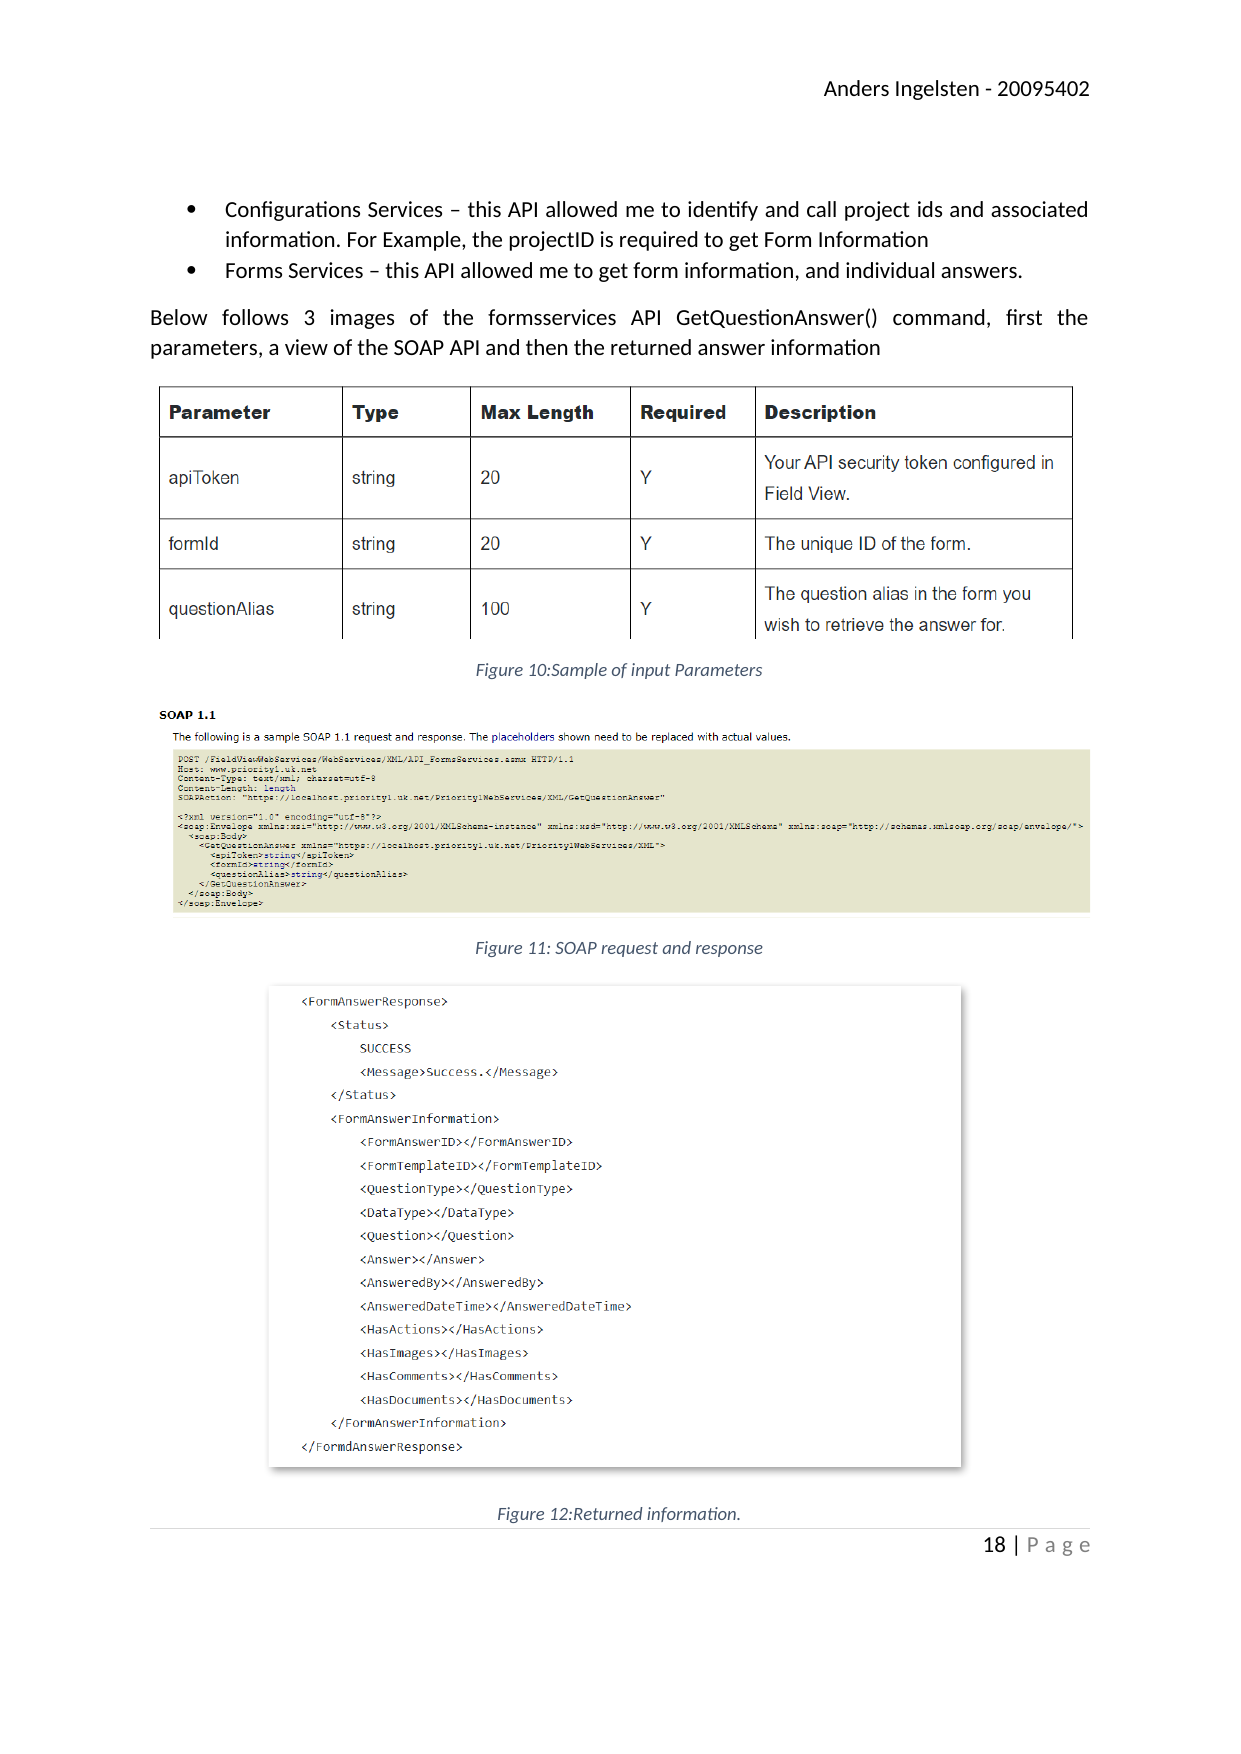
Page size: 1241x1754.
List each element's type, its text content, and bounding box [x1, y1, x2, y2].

picture [150, 379, 1091, 639]
list Forms Services – this API allowed me to get form information, and individual answers. [187, 256, 1090, 284]
picture [268, 986, 961, 1467]
picture [150, 701, 1091, 918]
list Configurations Services – this API allowed me to identify and call project ids and associated information. For Example, the projectID is required to get Form Information [187, 195, 1090, 254]
text Below follows 3 images of the formsservices API GetQuestionAnswer() command, first the parameters, a view of the SOAP API and then the returned answer information [150, 303, 1090, 361]
